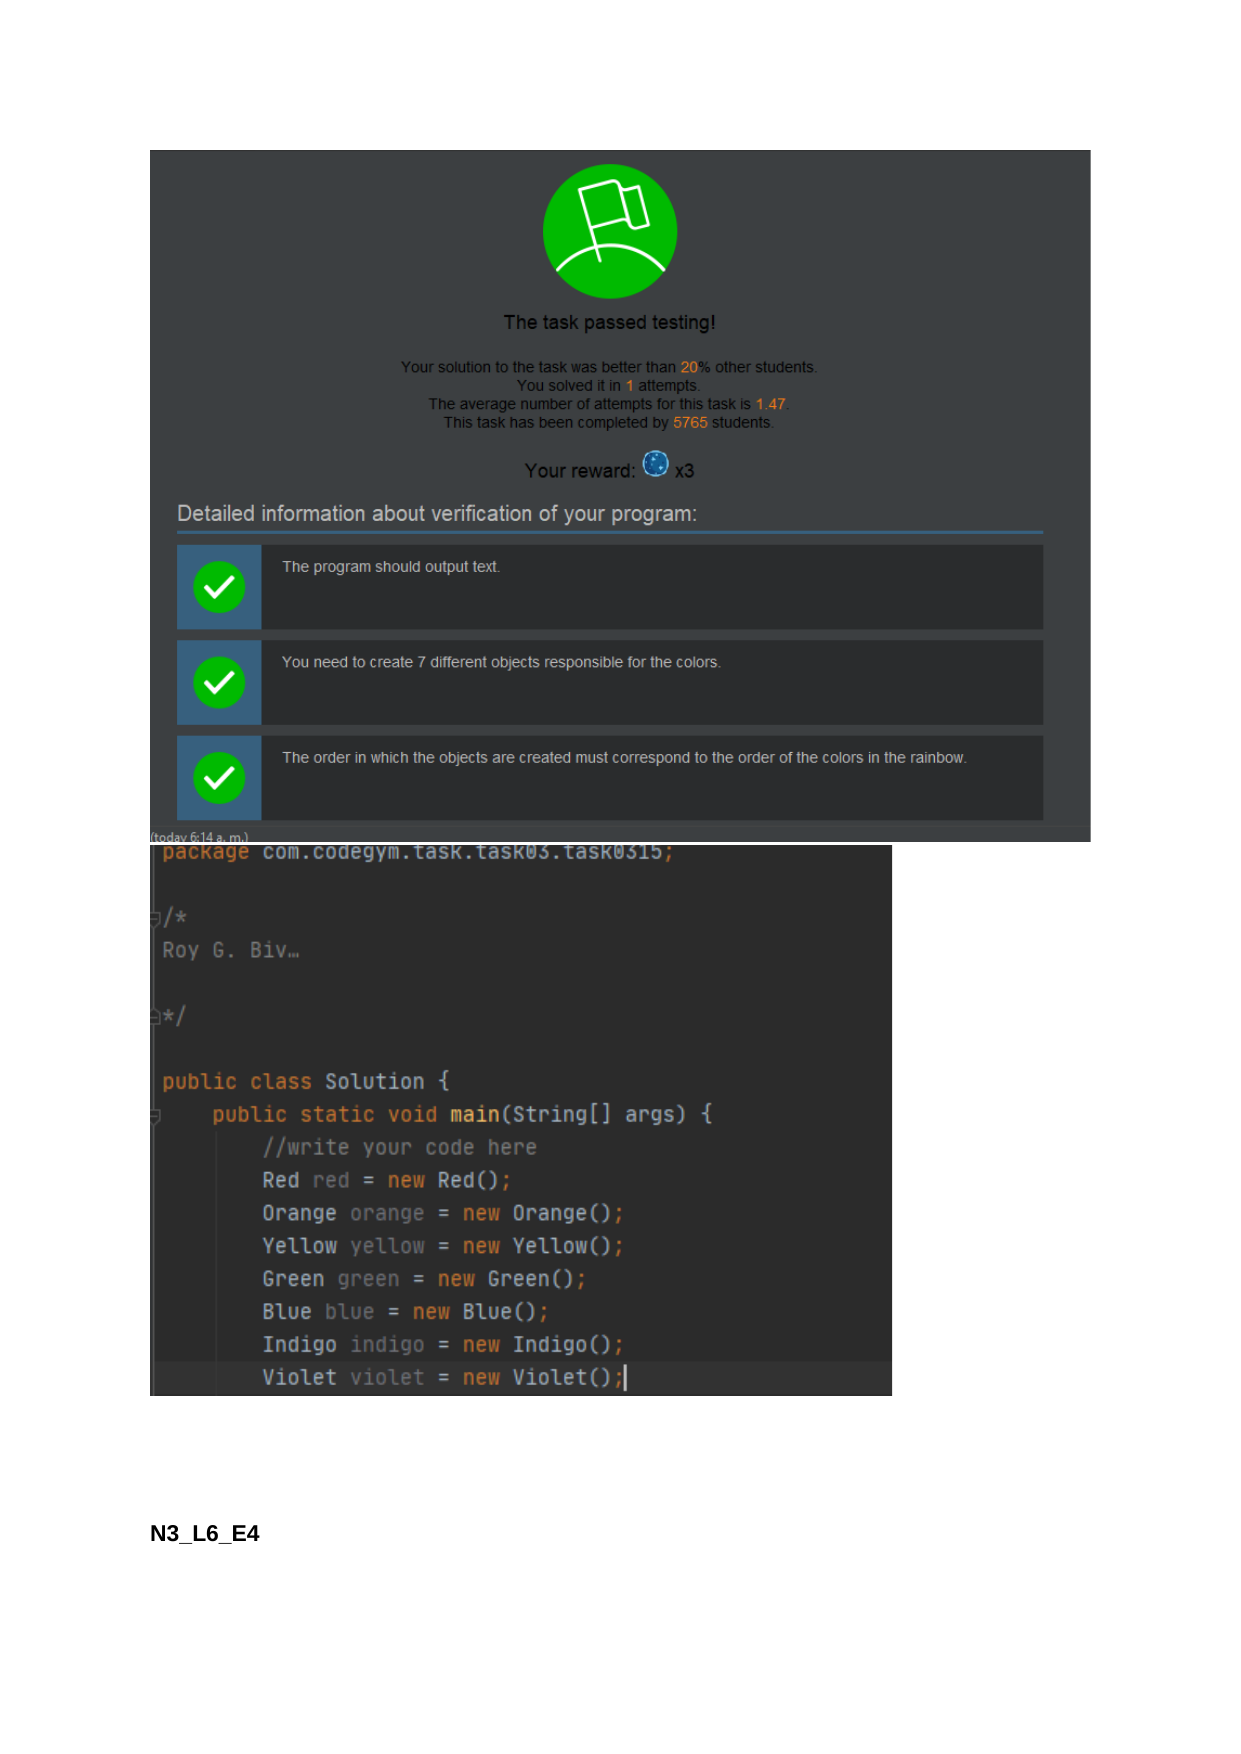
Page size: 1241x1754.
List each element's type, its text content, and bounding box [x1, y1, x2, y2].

picture [150, 150, 1091, 842]
text N3_L6_E4 [150, 1520, 1090, 1547]
picture [150, 845, 893, 1396]
